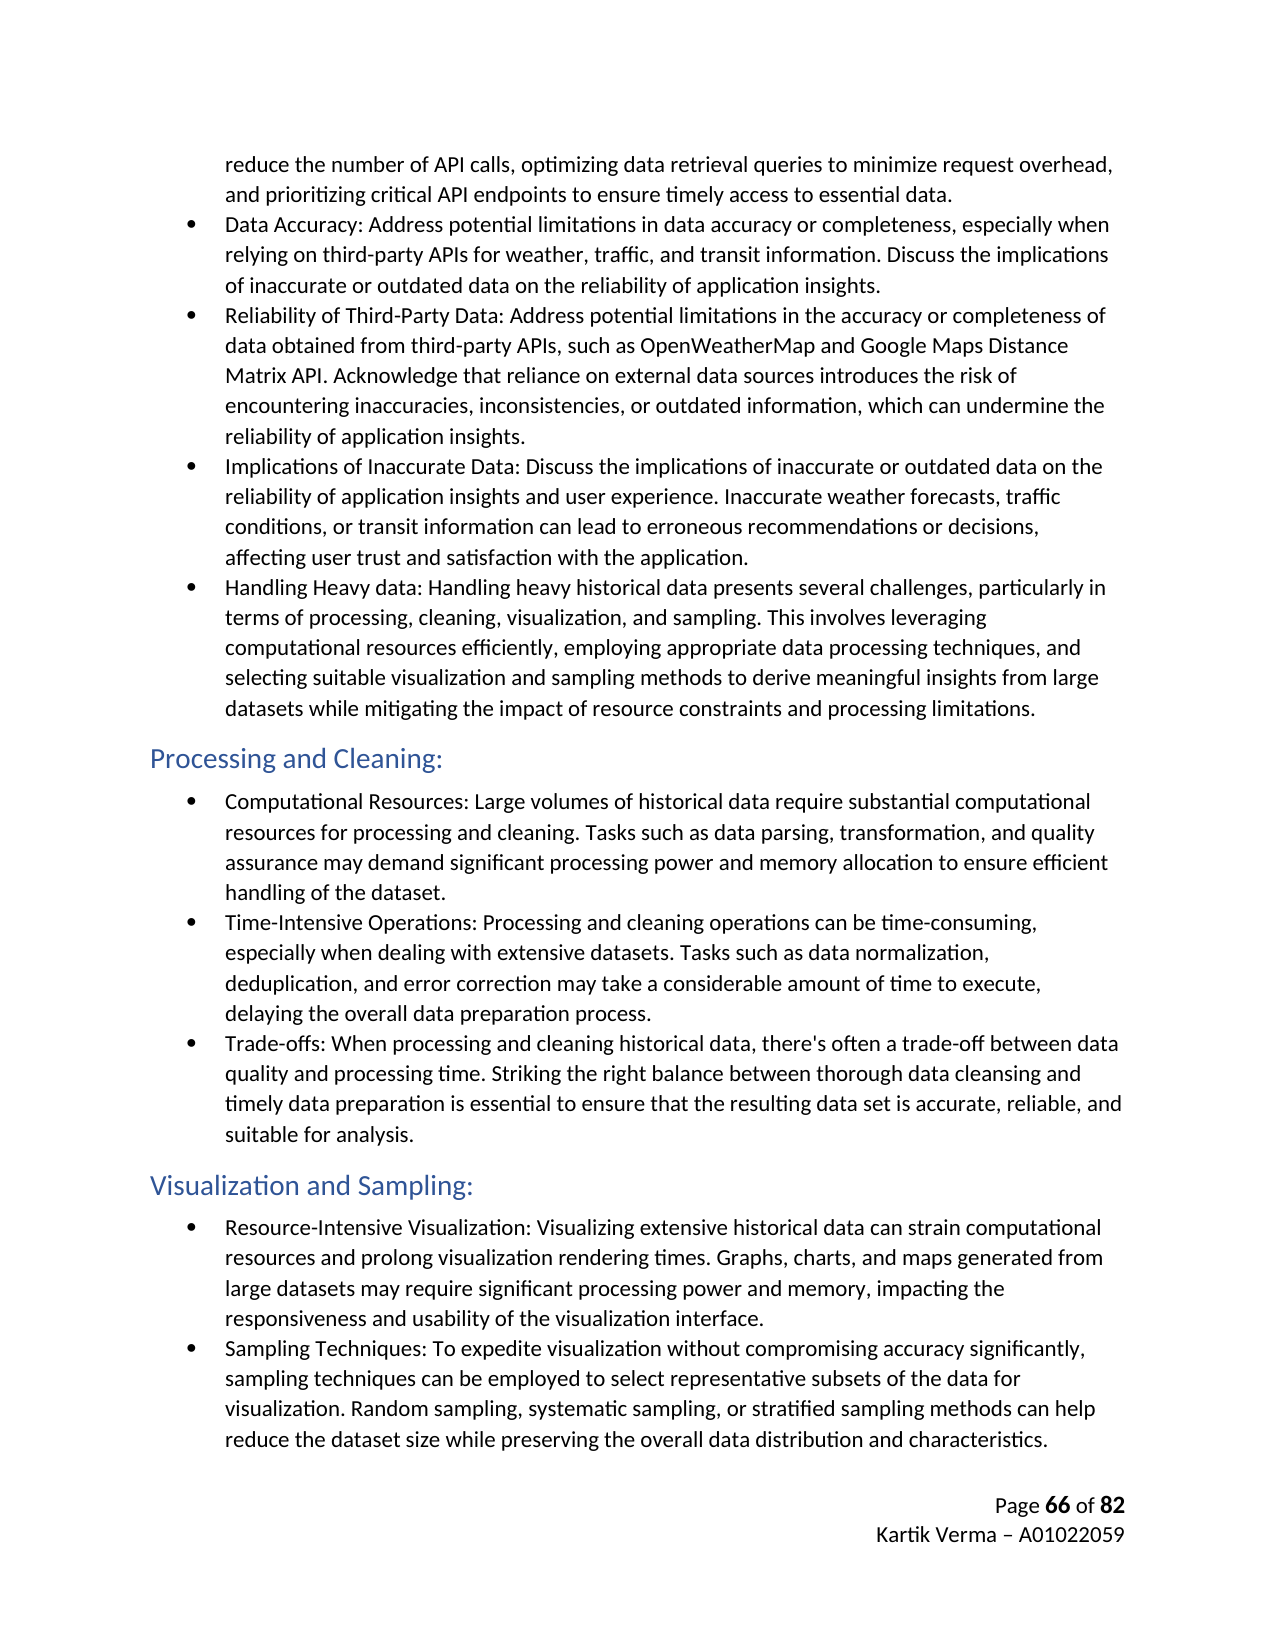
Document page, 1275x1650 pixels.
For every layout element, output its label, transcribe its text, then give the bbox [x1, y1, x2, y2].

list Implications of Inaccurate Data: Discuss the implications of inaccurate or outdated data on the reliability of application insights and user experience. Inaccurate weather forecasts, traffic conditions, or transit information can lead to erroneous recommendations or decisions, affecting user trust and satisfaction with the application. [187, 452, 1125, 571]
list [187, 150, 1125, 208]
list Sampling Techniques: To expedite visualization without compromising accuracy significantly, sampling techniques can be employed to select representative subsets of the data for visualization. Random sampling, systematic sampling, or stratified sampling methods can help reduce the dataset size while preserving the overall data distribution and characteristics. [187, 1334, 1125, 1453]
list Data Accuracy: Address potential limitations in data accuracy or completeness, especially when relying on third-party APIs for weather, traffic, and transit information. Discuss the implications of inaccurate or outdated data on the reliability of application insights. [187, 210, 1125, 299]
subtitle Visualization and Sampling: [150, 1167, 1125, 1202]
list Time-Intensive Operations: Processing and cleaning operations can be time-consuming, especially when dealing with extensive datasets. Tasks such as data normalization, deduplication, and error correction may take a considerable amount of time to execute, delaying the overall data preparation process. [187, 908, 1125, 1027]
list Trade-offs: When processing and cleaning historical data, there's often a trade-off between data quality and processing time. Striking the right balance between thorough data cleansing and timely data preparation is essential to ensure that the resulting data set is accurate, reliable, and suitable for analysis. [187, 1029, 1125, 1148]
list Resource-Intensive Visualization: Visualizing extensive historical data can strain computational resources and prolong visualization rendering times. Graphs, charts, and maps generated from large datasets may require significant processing power and memory, impacting the responsiveness and usability of the visualization interface. [187, 1213, 1125, 1332]
list Handling Heavy data: Handling heavy historical data presents several challenges, particularly in terms of processing, cleaning, visualization, and sampling. This involves leveraging computational resources efficiently, employing appropriate data processing techniques, and selecting suitable visualization and sampling methods to derive meaningful insights from large datasets while mitigating the impact of resource constraints and processing limitations. [187, 573, 1125, 722]
list Reliability of Third-Party Data: Address potential limitations in the accuracy or completeness of data obtained from third-party APIs, such as OpenWeatherMap and Google Maps Distance Matrix API. Acknowledge that reliance on external data sources introduces the risk of encountering inaccuracies, inconsistencies, or outdated information, which can undermine the reliability of application insights. [187, 301, 1125, 450]
subtitle Processing and Cleaning: [150, 741, 1125, 776]
list Computational Resources: Large volumes of historical data require substantial computational resources for processing and cleaning. Tasks such as data parsing, transformation, and quality assurance may demand significant processing power and memory allocation to ensure efficient handling of the dataset. [187, 787, 1125, 906]
